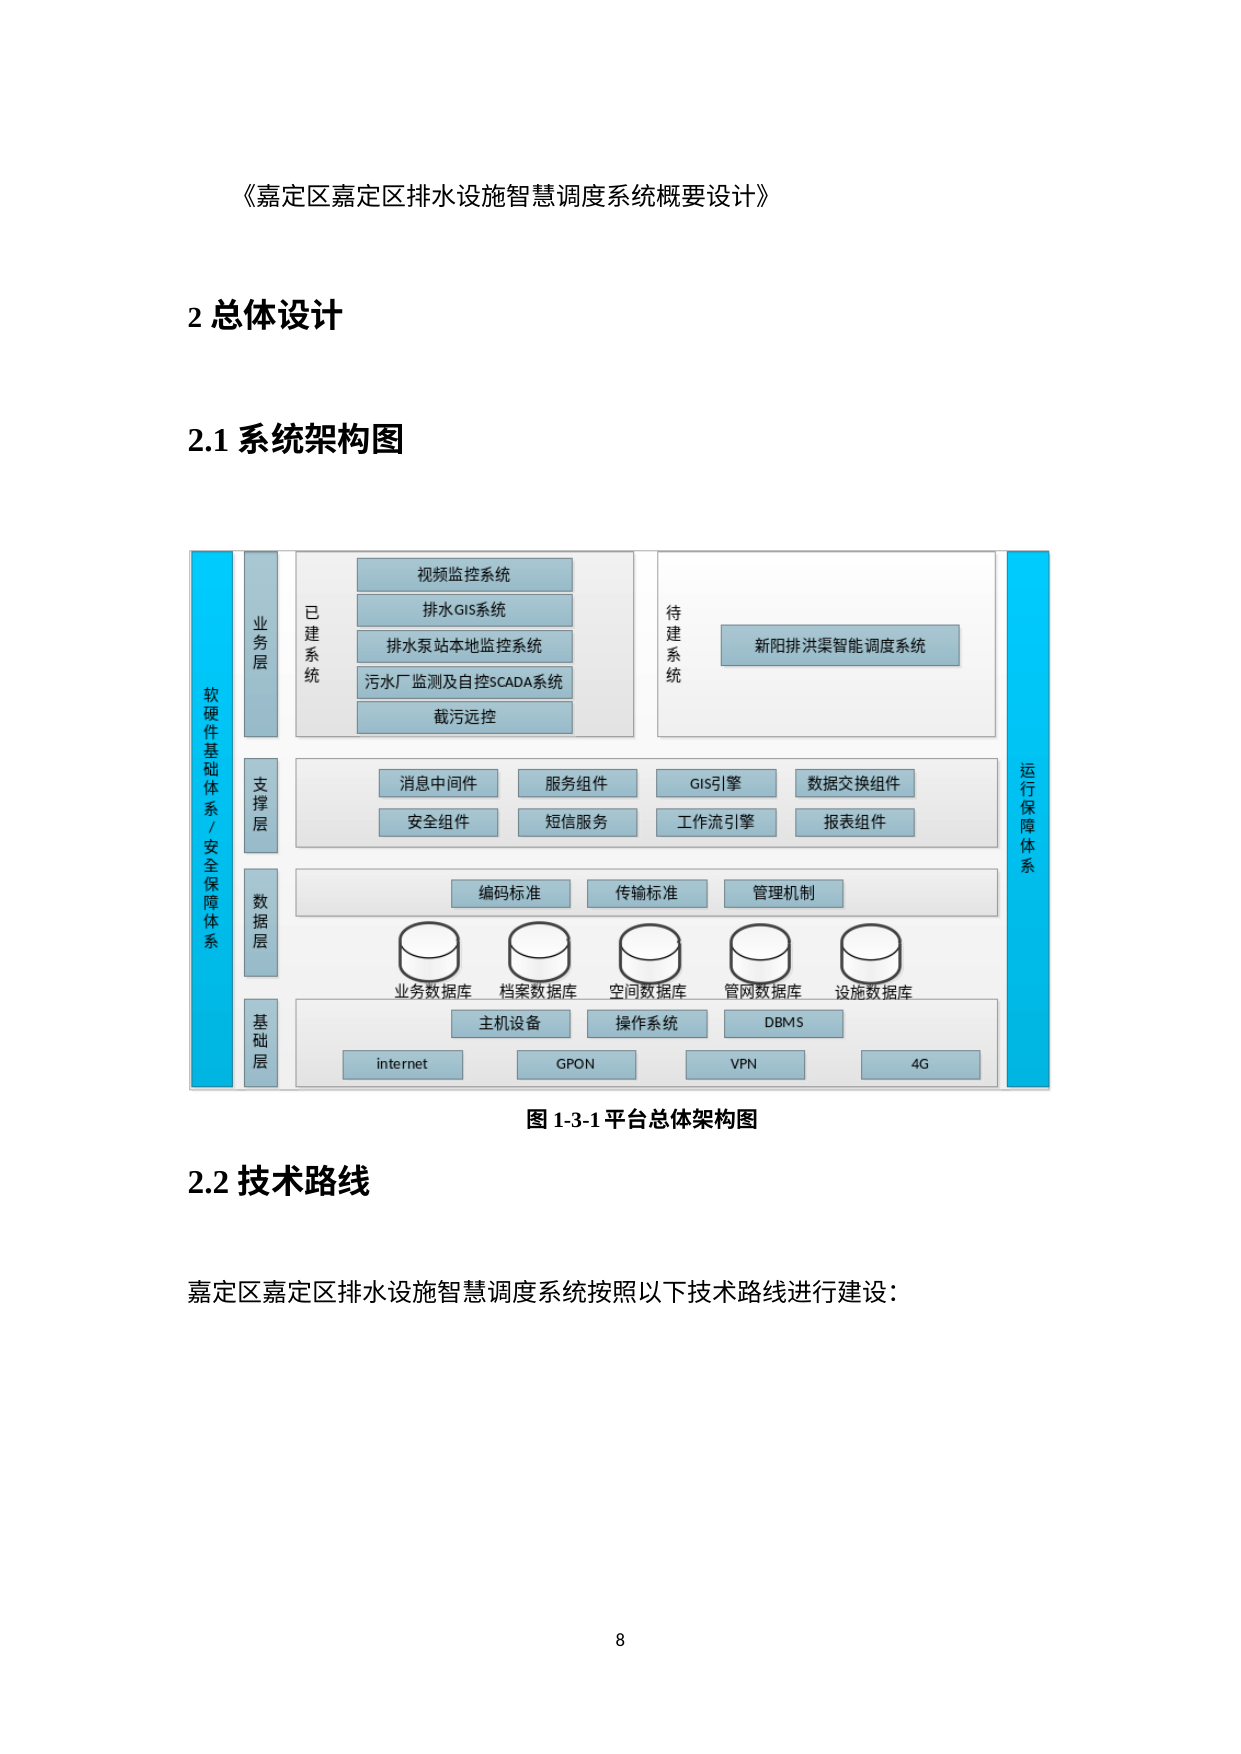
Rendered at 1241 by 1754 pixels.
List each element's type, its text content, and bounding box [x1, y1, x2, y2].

subtitle 2 总体设计 [187, 281, 1053, 346]
subtitle 2.1 系统架构图 [187, 404, 1053, 469]
subtitle 2.2 技术路线 [187, 1146, 1053, 1211]
text 《嘉定区嘉定区排水设施智慧调度系统概要设计》 [231, 162, 1053, 227]
text 图1-3-1平台总体架构图 [187, 1101, 1053, 1134]
text 嘉定区嘉定区排水设施智慧调度系统按照以下技术路线进行建设： [187, 1258, 1053, 1323]
